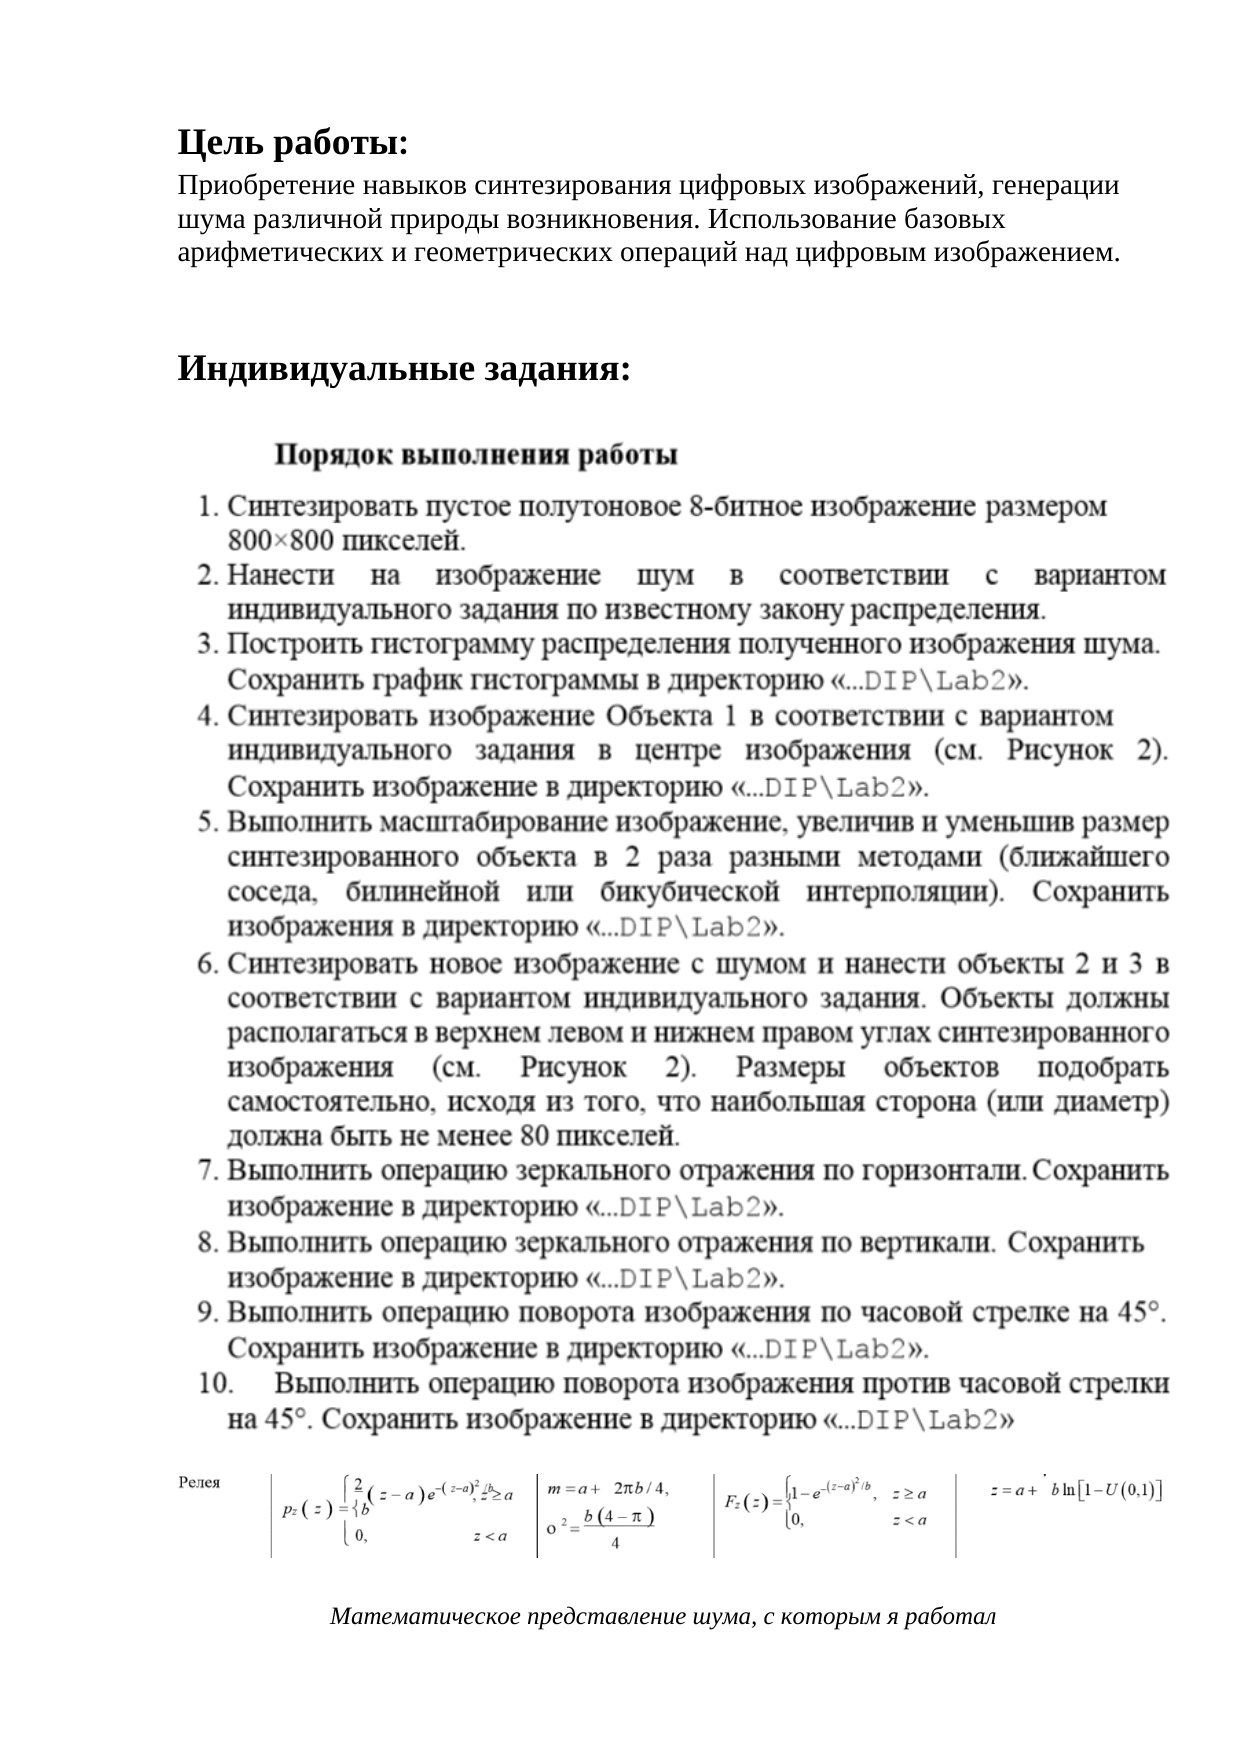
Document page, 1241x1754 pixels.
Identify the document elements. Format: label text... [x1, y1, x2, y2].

text Приобретение навыков синтезирования цифровых изображений, генерации шума различной природы возникновения. Использование базовых арифметических и геометрических операций над цифровым изображением. [177, 167, 1152, 268]
text Индивидуальные задания: [177, 345, 1152, 388]
picture [177, 431, 1196, 1558]
text Цель работы: [177, 118, 1152, 164]
text Математическое представление шума, с которым я работал [177, 1601, 1152, 1630]
